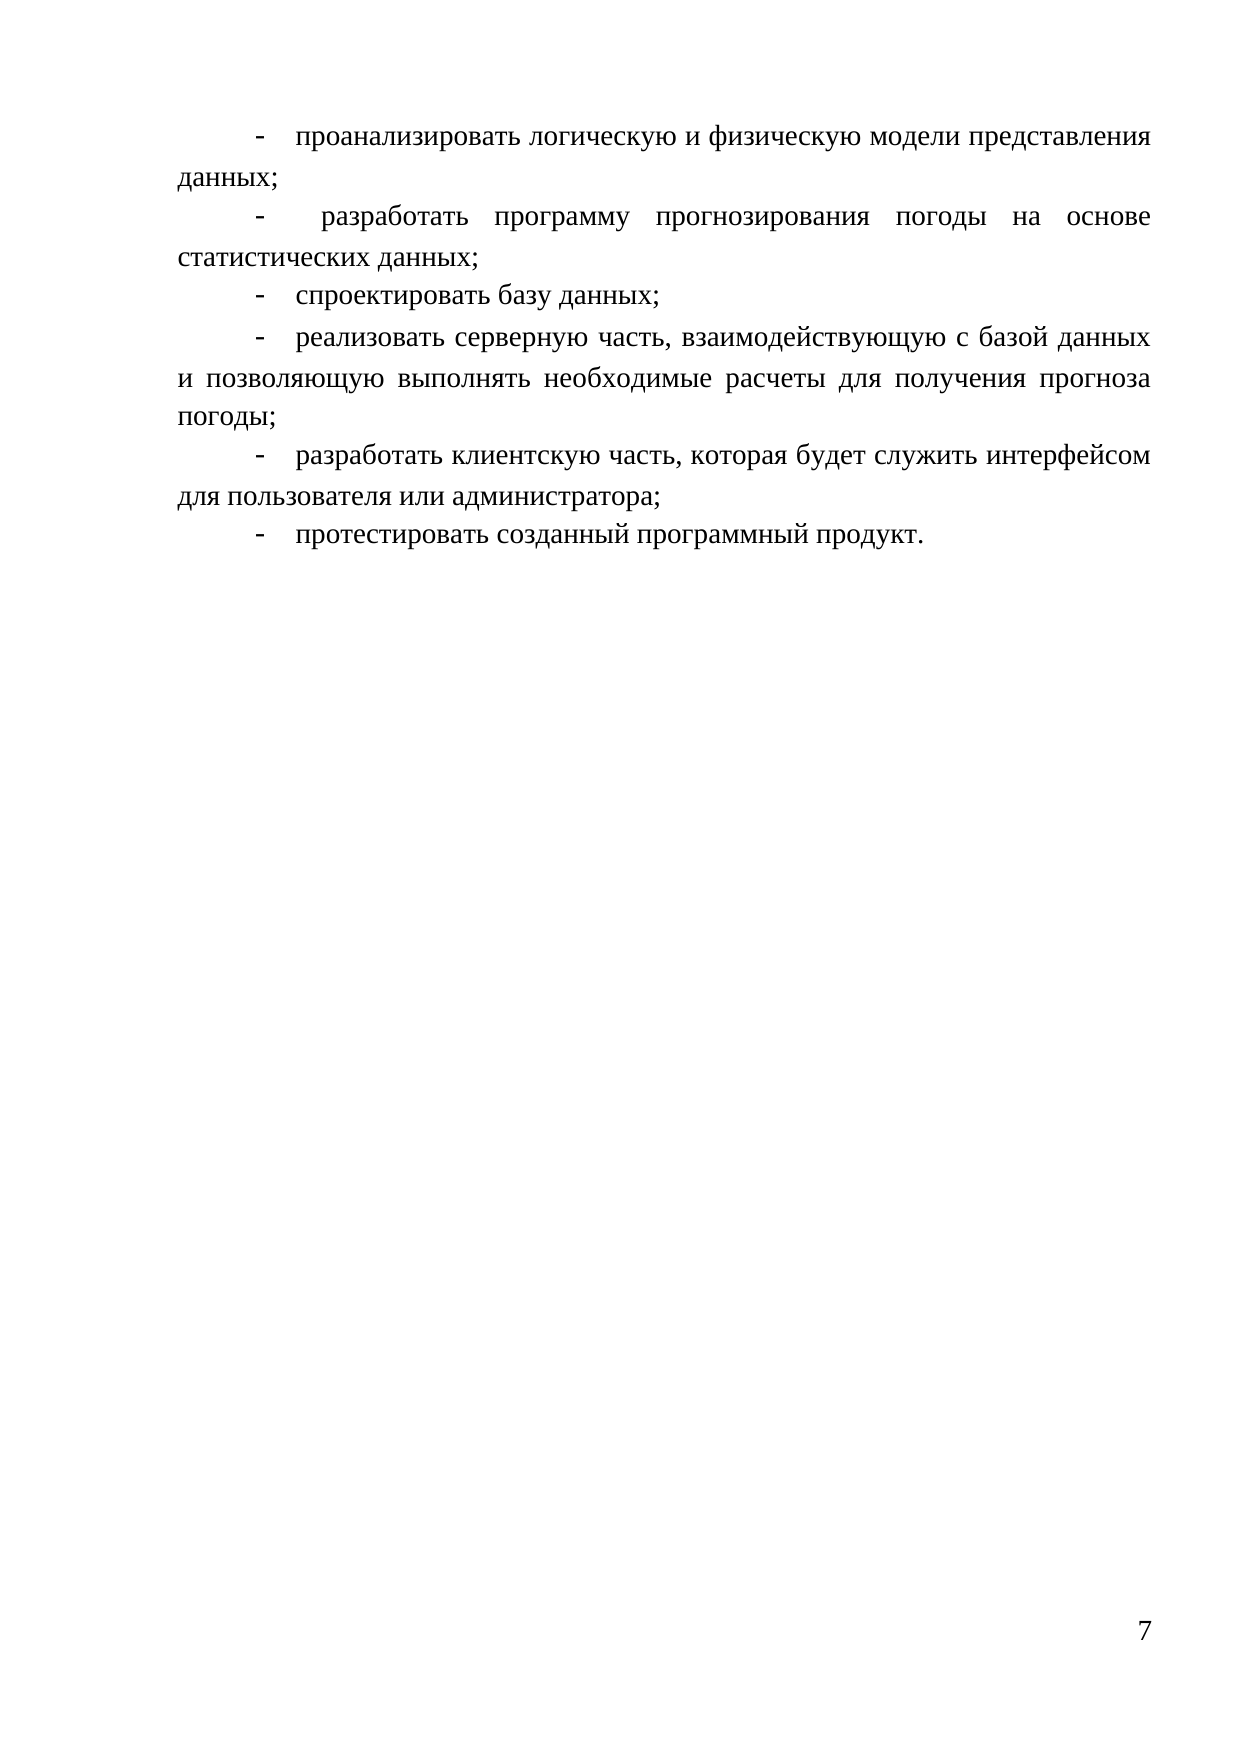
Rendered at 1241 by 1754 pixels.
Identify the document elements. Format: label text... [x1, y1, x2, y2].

list протестировать созданный программный продукт. [177, 516, 1152, 552]
list разработать программу прогнозирования погоды на основе статистических данных; [177, 198, 1152, 272]
list реализовать серверную часть, взаимодействующую с базой данных и позволяющую выполнять необходимые расчеты для получения прогноза погоды; [177, 319, 1152, 432]
list спроектировать базу данных; [177, 277, 1152, 313]
list разработать клиентскую часть, которая будет служить интерфейсом для пользователя или администратора; [177, 437, 1152, 511]
list проанализировать логическую и физическую модели представления данных; [177, 118, 1152, 193]
